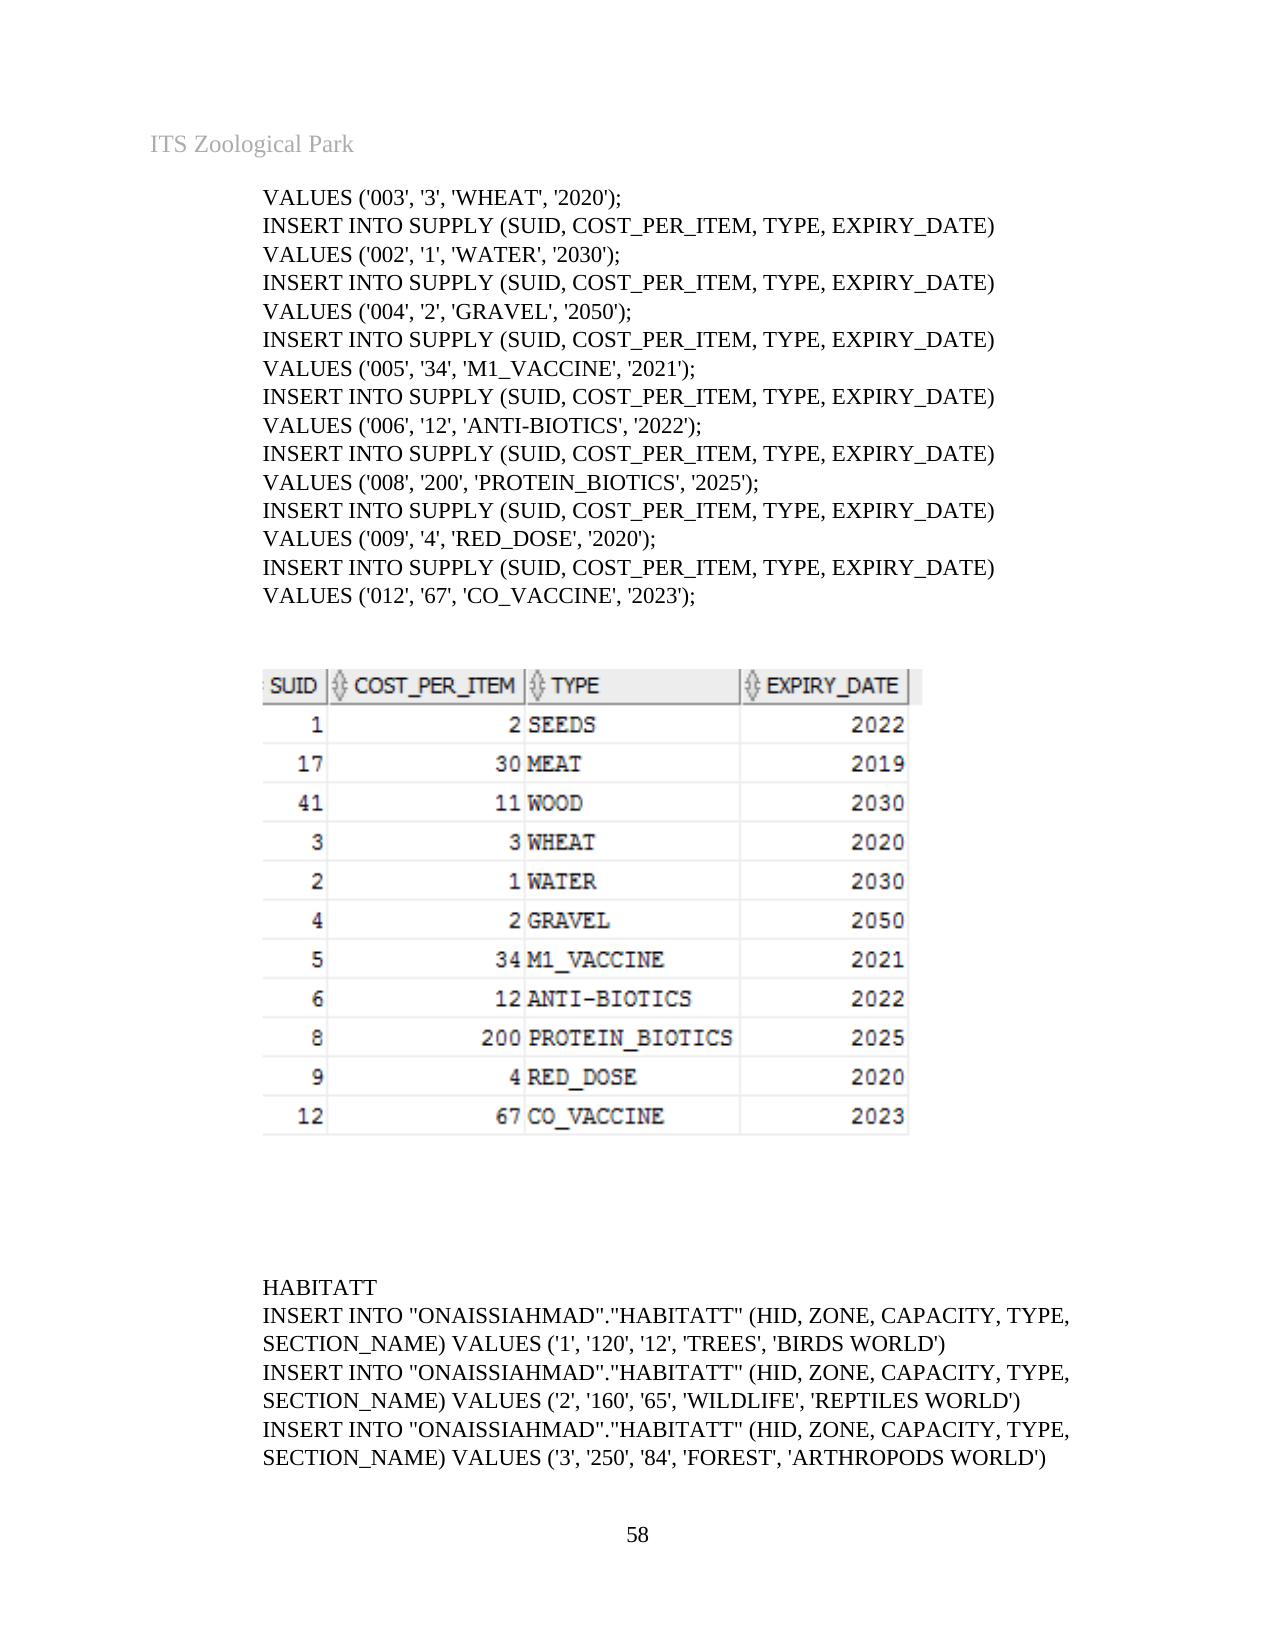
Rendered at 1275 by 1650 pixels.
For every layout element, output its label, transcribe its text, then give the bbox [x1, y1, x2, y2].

list INSERT INTO SUPPLY (SUID, COST_PER_ITEM, TYPE, EXPIRY_DATE) [262, 383, 1125, 409]
picture [262, 669, 923, 1158]
list VALUES ('012', '67', 'CO_VACCINE', '2023'); [262, 582, 1125, 609]
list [262, 269, 1125, 296]
list INSERT INTO SUPPLY (SUID, COST_PER_ITEM, TYPE, EXPIRY_DATE) [262, 554, 1125, 580]
list VALUES ('005', '34', 'M1_VACCINE', '2021'); [262, 355, 1125, 381]
list INSERT INTO SUPPLY (SUID, COST_PER_ITEM, TYPE, EXPIRY_DATE) [262, 326, 1125, 353]
list INSERT INTO "ONAISSIAHMAD"."HABITATT" (HID, ZONE, CAPACITY, TYPE, SECTION_NAME) VALUES ('2', '160', '65', 'WILDLIFE', 'REPTILES WORLD') [262, 1359, 1125, 1414]
list INSERT INTO "ONAISSIAHMAD"."HABITATT" (HID, ZONE, CAPACITY, TYPE, SECTION_NAME) VALUES ('3', '250', '84', 'FOREST', 'ARTHROPODS WORLD') [262, 1416, 1125, 1471]
list HABITATT [262, 1273, 1125, 1300]
list INSERT INTO "ONAISSIAHMAD"."HABITATT" (HID, ZONE, CAPACITY, TYPE, SECTION_NAME) VALUES ('1', '120', '12', 'TREES', 'BIRDS WORLD') [262, 1302, 1125, 1357]
list VALUES ('003', '3', 'WHEAT', '2020'); [262, 184, 1125, 211]
list VALUES ('009', '4', 'RED_DOSE', '2020'); [262, 525, 1125, 552]
list VALUES ('002', '1', 'WATER', '2030'); [262, 241, 1125, 267]
list VALUES ('006', '12', 'ANTI-BIOTICS', '2022'); [262, 412, 1125, 438]
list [262, 213, 1125, 239]
list VALUES ('004', '2', 'GRAVEL', '2050'); [262, 298, 1125, 324]
list INSERT INTO SUPPLY (SUID, COST_PER_ITEM, TYPE, EXPIRY_DATE) [262, 497, 1125, 523]
list VALUES ('008', '200', 'PROTEIN_BIOTICS', '2025'); [262, 468, 1125, 495]
list INSERT INTO SUPPLY (SUID, COST_PER_ITEM, TYPE, EXPIRY_DATE) [262, 440, 1125, 466]
